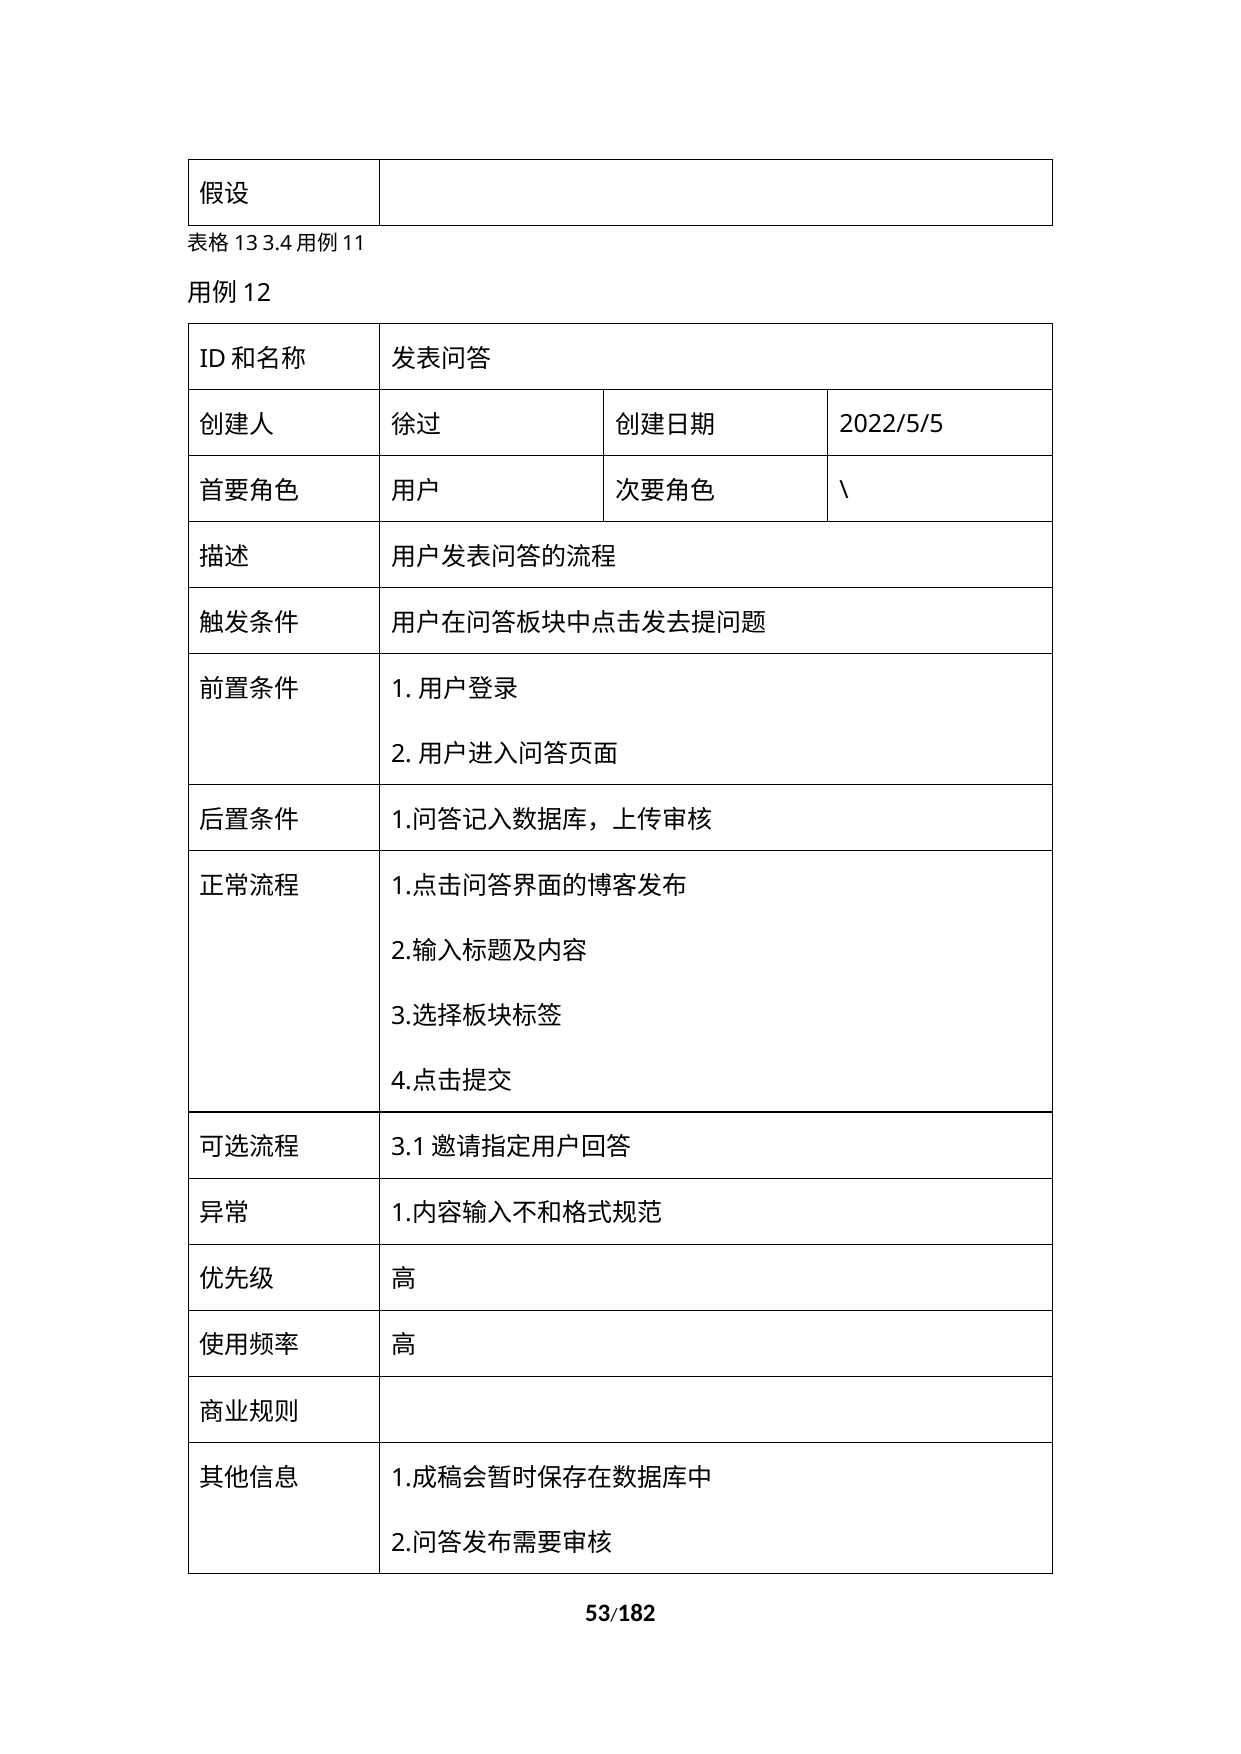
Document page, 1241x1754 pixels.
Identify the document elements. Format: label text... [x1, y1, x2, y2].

table_cell 3.1邀请指定用户回答 [380, 1113, 1052, 1177]
table_header 发表问答 [380, 324, 1052, 389]
text 表格 13 3.4用例11 [187, 226, 1053, 258]
table_cell 异常 [189, 1179, 379, 1243]
table_cell 1.点击问答界面的博客发布 2.输入标题及内容 3.选择板块标签 4.点击提交 [380, 851, 1052, 1111]
table_cell 1.内容输入不和格式规范 [380, 1179, 1052, 1243]
table_cell 可选流程 [189, 1113, 379, 1177]
table_header ID和名称 [189, 324, 379, 389]
table_cell 1.成稿会暂时保存在数据库中 2.问答发布需要审核 [380, 1443, 1052, 1573]
table_cell 使用频率 [189, 1311, 379, 1376]
table_cell 商业规则 [189, 1377, 379, 1442]
table_cell 假设 [189, 160, 379, 224]
table_cell 用户在问答板块中点击发去提问题 [380, 588, 1052, 653]
table_cell 高 [380, 1311, 1052, 1376]
table_cell [380, 160, 1052, 224]
table_cell 1.问答记入数据库，上传审核 [380, 785, 1052, 850]
table_cell 1. 用户登录 2. 用户进入问答页面 [380, 654, 1052, 784]
table_cell [380, 1377, 1052, 1442]
table_cell 2022/5/5 [828, 390, 1052, 455]
table_cell \ [828, 456, 1052, 521]
table_cell 正常流程 [189, 851, 379, 1111]
table_cell 创建人 [189, 390, 379, 455]
table_cell 触发条件 [189, 588, 379, 653]
table_cell 次要角色 [604, 456, 827, 521]
text 用例12 [187, 258, 1053, 323]
table_cell 徐过 [380, 390, 603, 455]
table_cell 优先级 [189, 1245, 379, 1309]
table_cell 其他信息 [189, 1443, 379, 1573]
table_cell 用户 [380, 456, 603, 521]
table_cell 高 [380, 1245, 1052, 1309]
table_cell 用户发表问答的流程 [380, 522, 1052, 587]
table_cell 后置条件 [189, 785, 379, 850]
table_cell 前置条件 [189, 654, 379, 784]
table_cell 首要角色 [189, 456, 379, 521]
table_cell 描述 [189, 522, 379, 587]
table_cell 创建日期 [604, 390, 827, 455]
